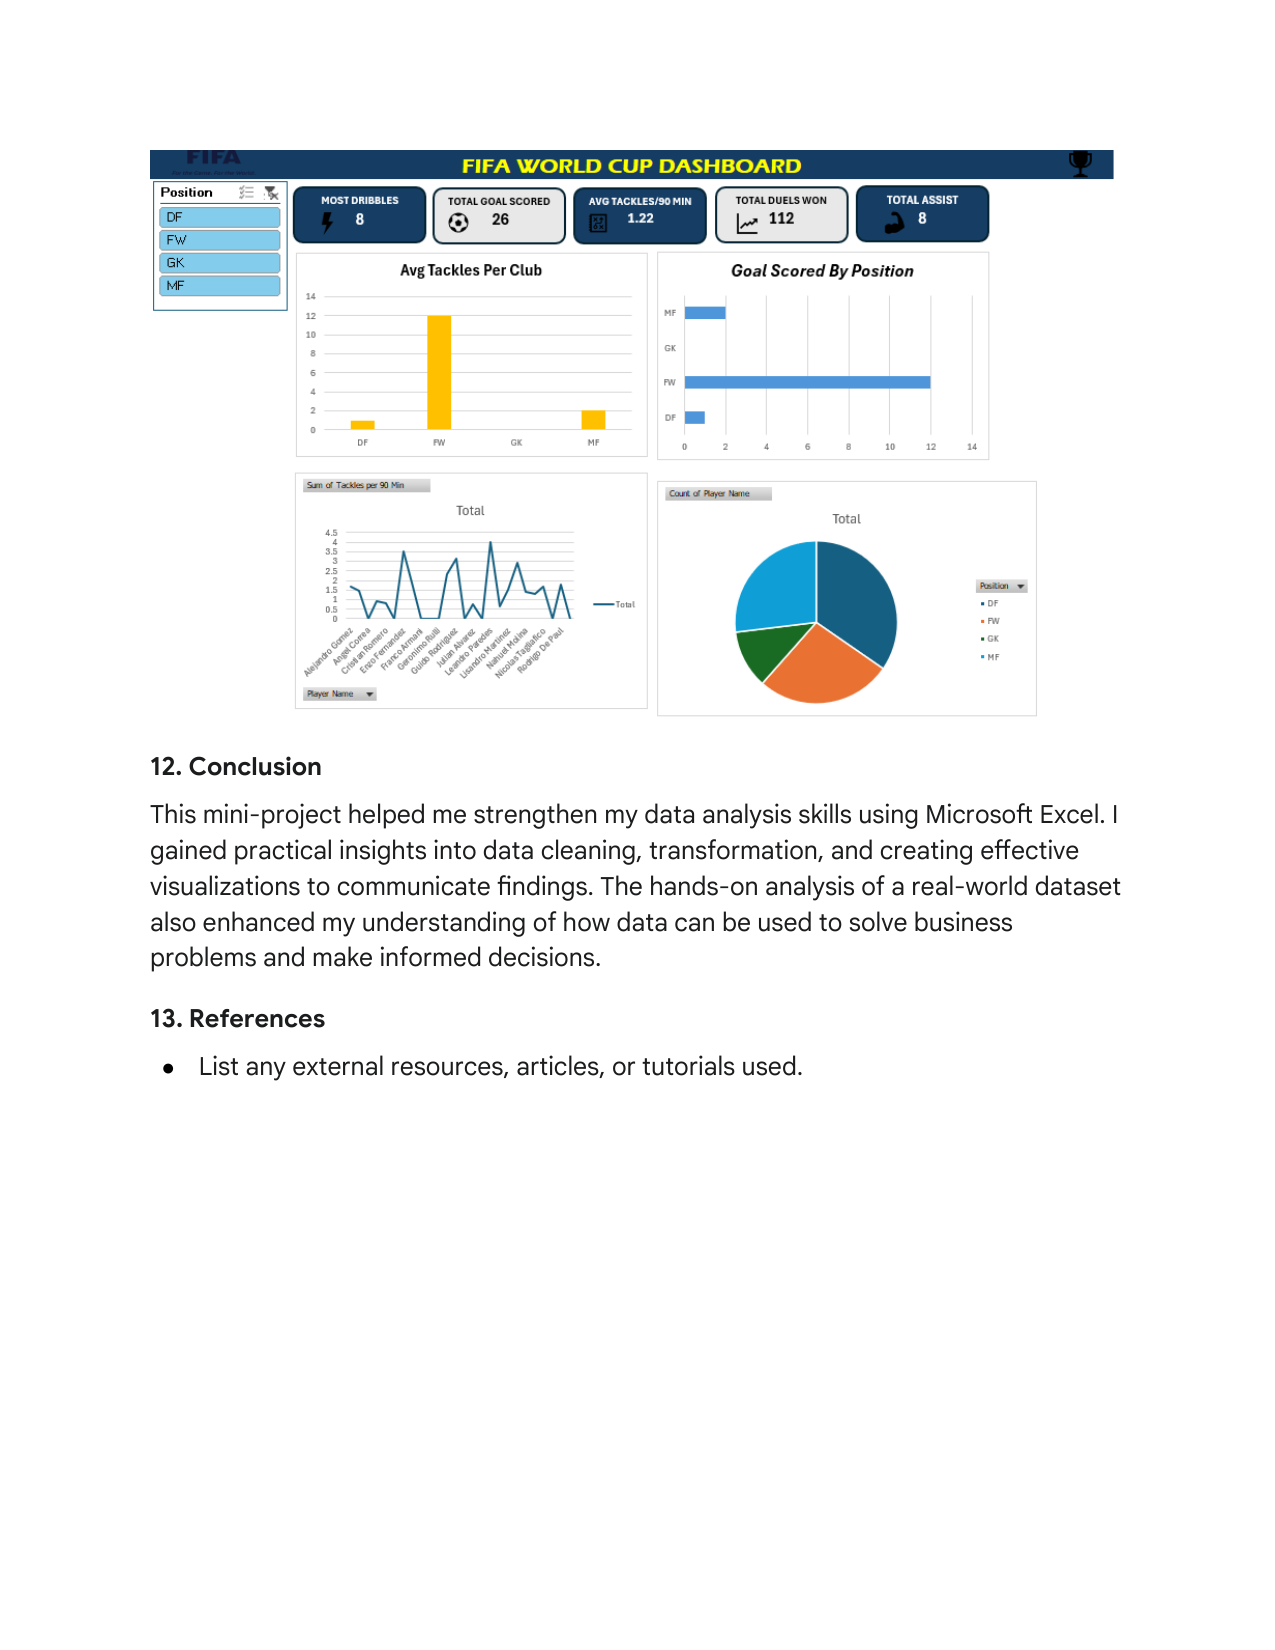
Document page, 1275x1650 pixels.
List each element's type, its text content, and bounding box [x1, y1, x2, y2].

text This mini-project helped me strengthen my data analysis skills using Microsoft Excel. I gained practical insights into data cleaning, transformation, and creating effective visualizations to communicate findings. The hands-on analysis of a real-world dataset also enhanced my understanding of how data can be used to solve business problems and make informed decisions. [150, 799, 1125, 974]
list List any external resources, articles, or tutorials used. [161, 1051, 1125, 1083]
picture [150, 150, 1125, 735]
subtitle 12. Conclusion [150, 751, 1125, 783]
subtitle 13. References [150, 1003, 1125, 1034]
